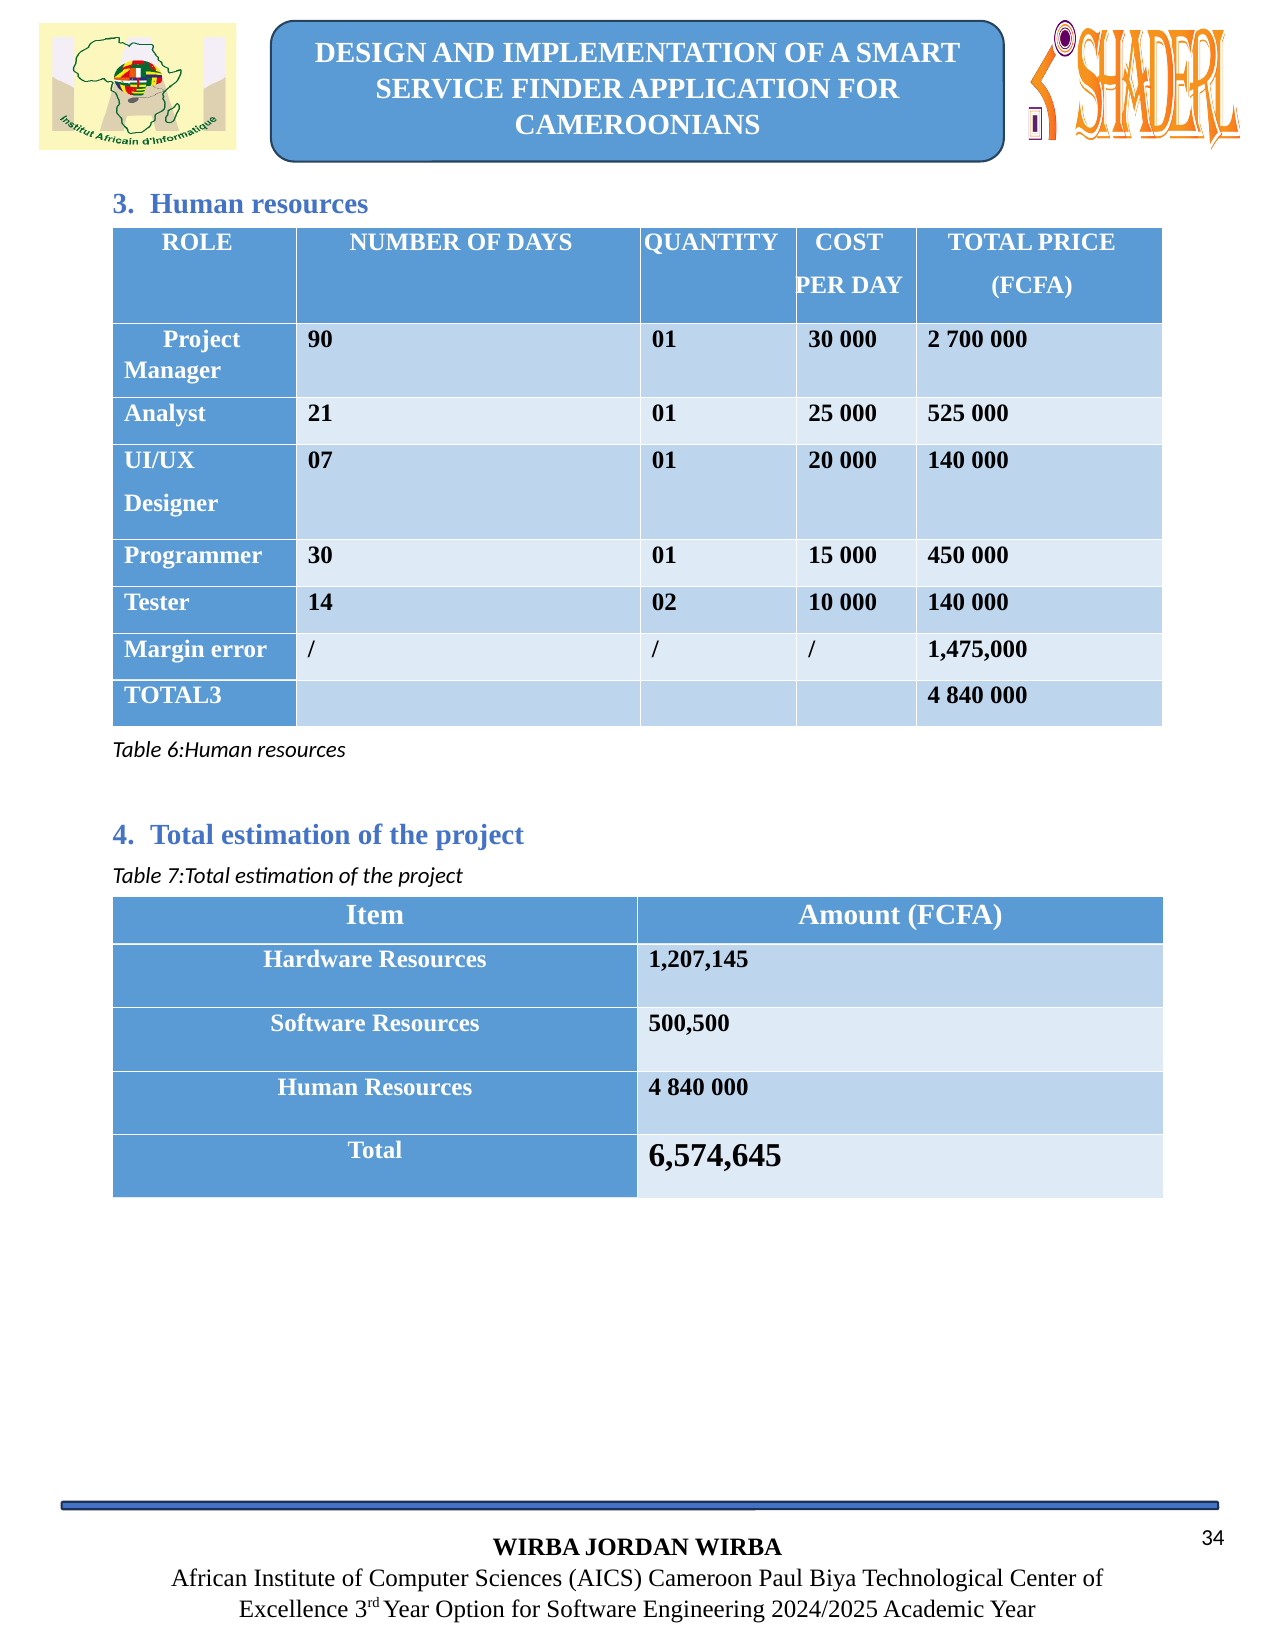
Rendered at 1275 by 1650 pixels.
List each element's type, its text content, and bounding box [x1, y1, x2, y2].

table_cell 6,574,645 [638, 1135, 1163, 1197]
table_header COST PER DAY [797, 228, 916, 323]
table_header TOTAL PRICE (FCFA) [917, 228, 1162, 323]
table_cell Analyst [113, 398, 296, 444]
table_cell / [641, 634, 796, 679]
table_cell 450 000 [917, 540, 1162, 586]
table_cell Programmer [113, 540, 296, 586]
subtitle Total estimation of the project [112, 817, 1162, 850]
table_cell 10 000 [797, 587, 916, 633]
table_cell TOTAL3 [113, 681, 296, 726]
table_cell Hardware Resources [113, 945, 637, 1007]
table_header Item [113, 897, 637, 943]
table_cell 15 000 [797, 540, 916, 586]
table_cell 02 [641, 587, 796, 633]
picture [1028, 20, 1241, 150]
table_cell [641, 681, 796, 726]
table_cell [797, 681, 916, 726]
picture [38, 23, 237, 150]
table_cell 30 000 [797, 324, 916, 397]
table_header Amount (FCFA) [638, 897, 1163, 943]
table_cell 4 840 000 [917, 681, 1162, 726]
table_cell 1,207,145 [638, 945, 1163, 1007]
table_header NUMBER OF DAYS [297, 228, 640, 323]
table_cell 01 [641, 398, 796, 444]
table_cell 2 700 000 [917, 324, 1162, 397]
table_cell Human Resources [113, 1072, 637, 1134]
table_cell 25 000 [797, 398, 916, 444]
table_cell Margin error [113, 634, 296, 679]
table_cell 21 [297, 398, 640, 444]
table_cell 140 000 [917, 445, 1162, 539]
table_cell 500,500 [638, 1008, 1163, 1071]
table_cell Total [113, 1135, 637, 1197]
table_cell 525 000 [917, 398, 1162, 444]
table_cell 07 [297, 445, 640, 539]
table_cell 90 [297, 324, 640, 397]
table_cell 20 000 [797, 445, 916, 539]
table_cell / [797, 634, 916, 679]
table_cell 4 840 000 [638, 1072, 1163, 1134]
table_cell 140 000 [917, 587, 1162, 633]
table_header QUANTITY [641, 228, 796, 323]
subtitle Human resources [112, 186, 1162, 220]
table_cell Software Resources [113, 1008, 637, 1071]
table_cell 30 [297, 540, 640, 586]
table_cell Tester [113, 587, 296, 633]
table_cell 01 [641, 324, 796, 397]
table_cell 01 [641, 540, 796, 586]
table_cell 1,475,000 [917, 634, 1162, 679]
table_cell 01 [641, 445, 796, 539]
table_cell 14 [297, 587, 640, 633]
table_cell [297, 681, 640, 726]
table_cell UI/UX Designer [113, 445, 296, 539]
table_header ROLE [113, 228, 296, 323]
table_cell Project Manager [113, 324, 296, 397]
table_cell / [297, 634, 640, 679]
